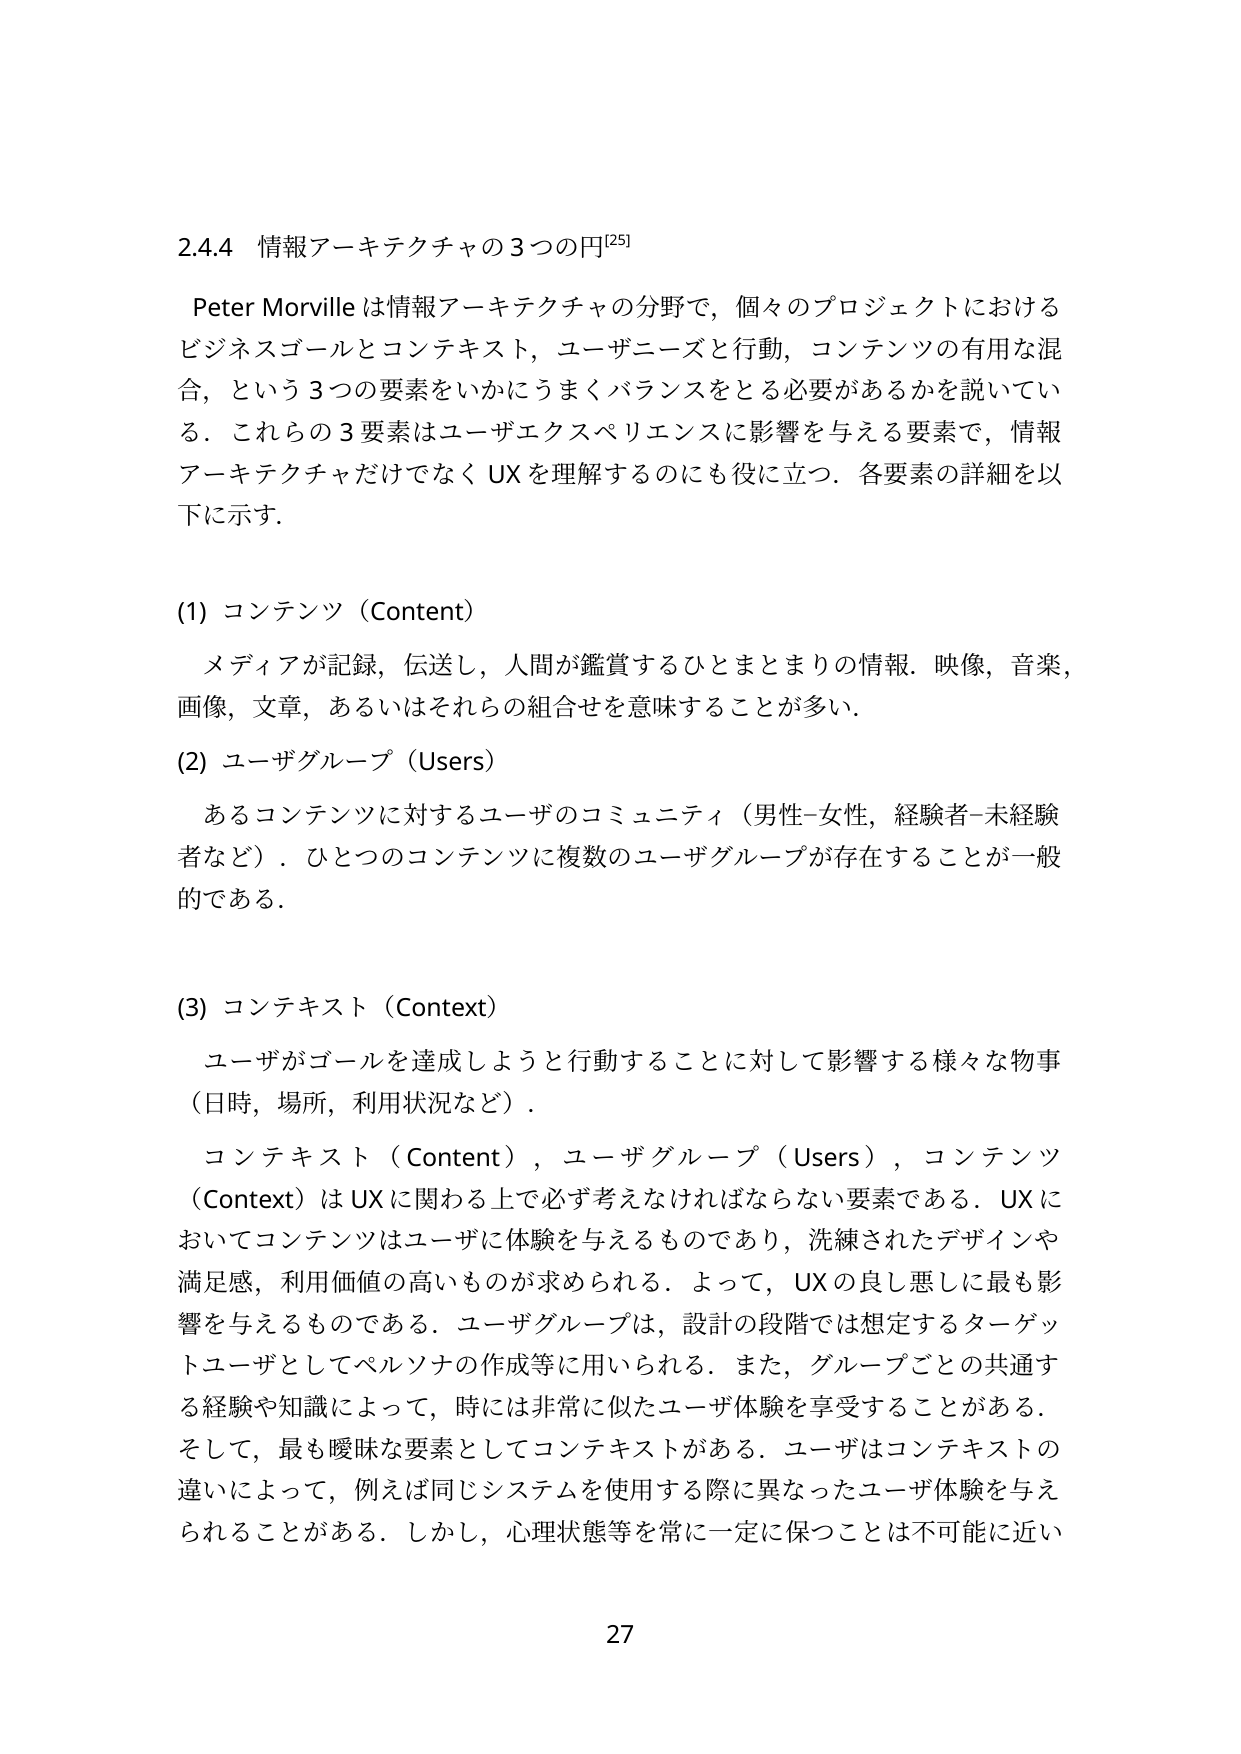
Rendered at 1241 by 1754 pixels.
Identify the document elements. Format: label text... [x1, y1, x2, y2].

list コンテキスト（Context） [177, 985, 1063, 1026]
list メディアが記録，伝送し，人間が鑑賞するひとまとまりの情報．映像，音楽，画像，文章，あるいはそれらの組合せを意味することが多い． [177, 643, 1063, 726]
list ユーザグループ（Users） [177, 739, 1063, 781]
list コンテンツ（Content） [177, 589, 1063, 631]
list ユーザがゴールを達成しようと行動することに対して影響する様々な物事（日時，場所，利用状況など）． [177, 1039, 1063, 1122]
list あるコンテンツに対するユーザのコミュニティ（男性−女性，経験者−未経験者など）．ひとつのコンテンツに複数のユーザグループが存在することが一般的である． [177, 793, 1063, 918]
text Peter Morvilleは情報アーキテクチャの分野で，個々のプロジェクトにおけるビジネスゴールとコンテキスト，ユーザニーズと行動，コンテンツの有用な混合，という3つの要素をいかにうまくバランスをとる必要があるかを説いている．これらの3要素はユーザエクスペリエンスに影響を与える要素で，情報アーキテクチャだけでなくUXを理解するのにも役に立つ．各要素の詳細を以下に示す． [177, 285, 1063, 535]
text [177, 1135, 1063, 1551]
text 2.4.4 情報アーキテクチャの3つの円[25] [177, 225, 1063, 267]
